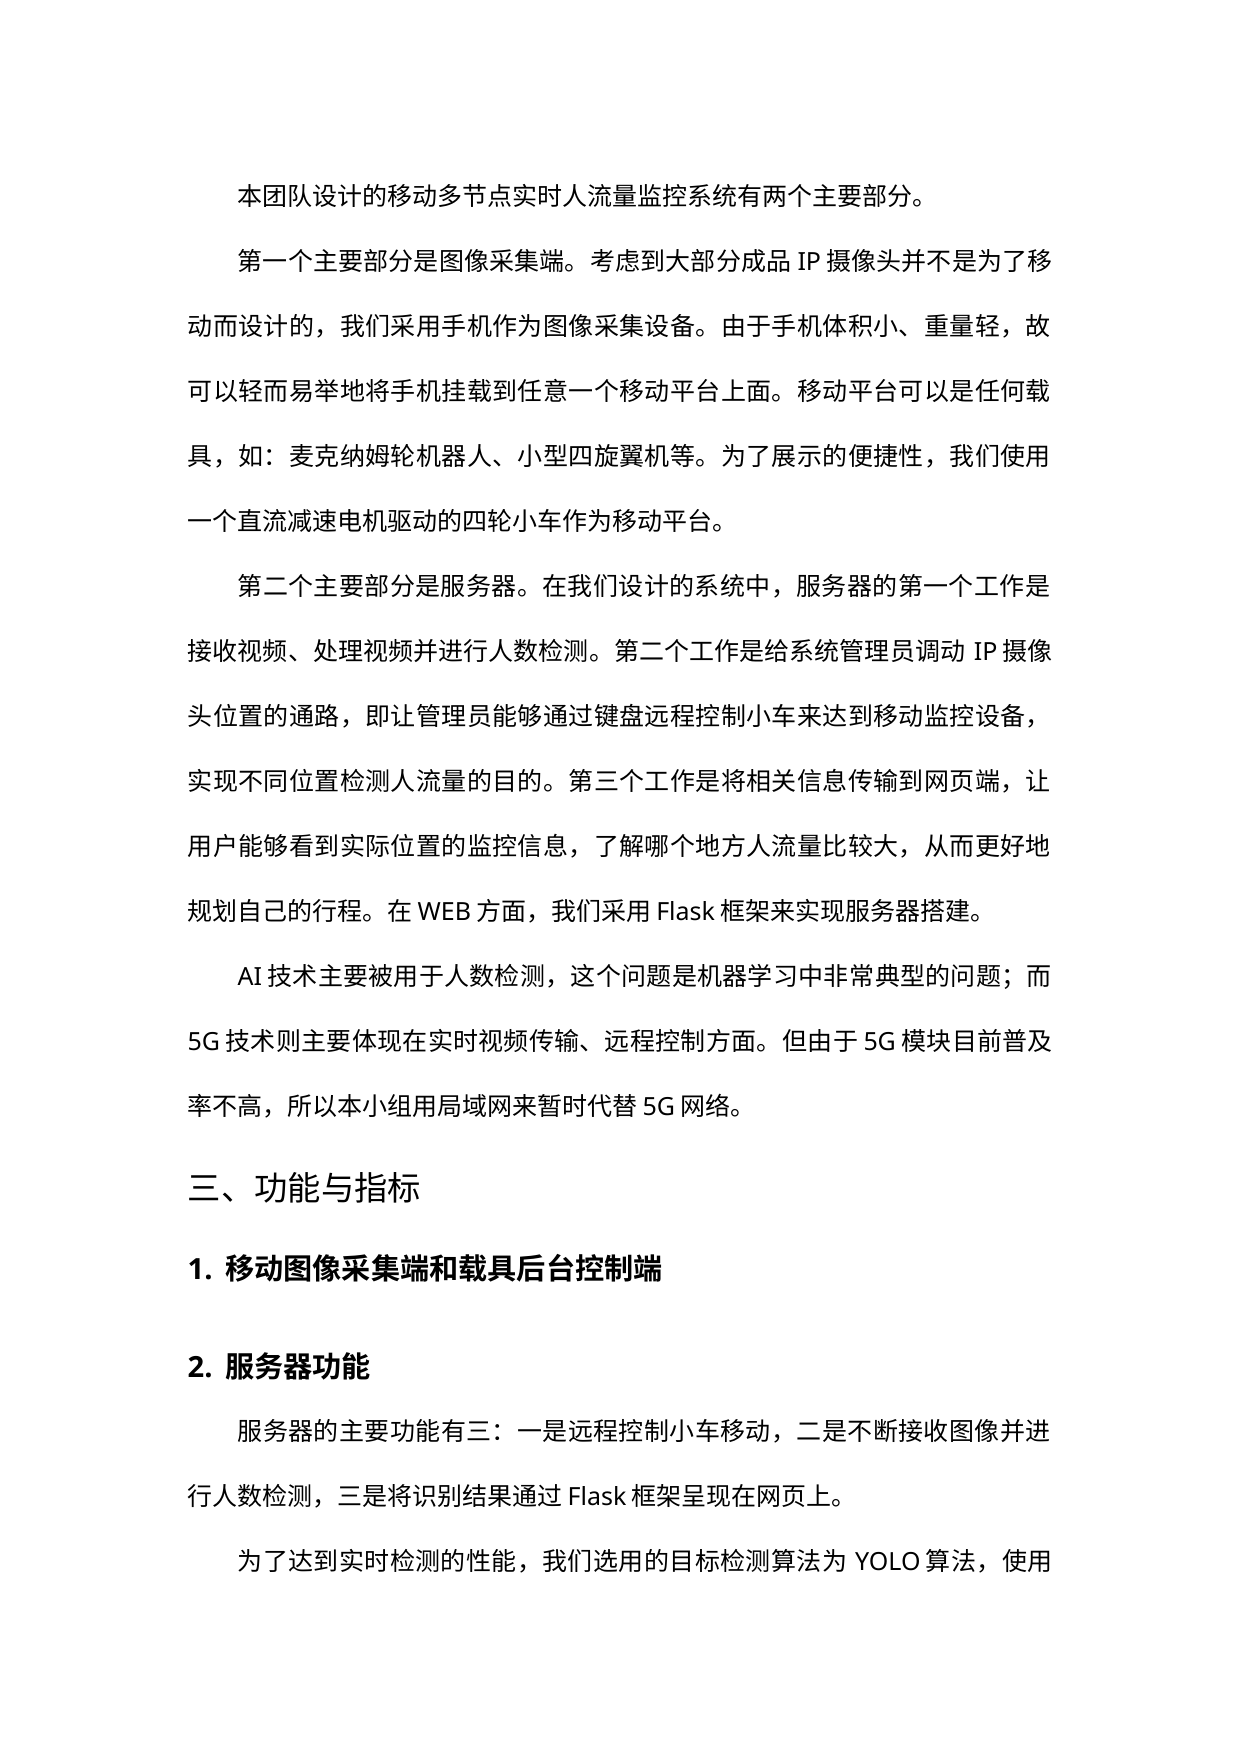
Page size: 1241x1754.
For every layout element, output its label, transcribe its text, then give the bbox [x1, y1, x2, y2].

text 本团队设计的移动多节点实时人流量监控系统有两个主要部分。 [187, 162, 1053, 227]
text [187, 1527, 1053, 1592]
text 第二个主要部分是服务器。在我们设计的系统中，服务器的第一个工作是接收视频、处理视频并进行人数检测。第二个工作是给系统管理员调动IP摄像头位置的通路，即让管理员能够通过键盘远程控制小车来达到移动监控设备，实现不同位置检测人流量的目的。第三个工作是将相关信息传输到网页端，让用户能够看到实际位置的监控信息，了解哪个地方人流量比较大，从而更好地规划自己的行程。在WEB方面，我们采用Flask框架来实现服务器搭建。 [187, 552, 1053, 942]
text AI技术主要被用于人数检测，这个问题是机器学习中非常典型的问题；而5G技术则主要体现在实时视频传输、远程控制方面。但由于5G模块目前普及率不高，所以本小组用局域网来暂时代替5G网络。 [187, 942, 1053, 1137]
list 服务器功能 [187, 1332, 1053, 1397]
text 第一个主要部分是图像采集端。考虑到大部分成品IP摄像头并不是为了移动而设计的，我们采用手机作为图像采集设备。由于手机体积小、重量轻，故可以轻而易举地将手机挂载到任意一个移动平台上面。移动平台可以是任何载具，如：麦克纳姆轮机器人、小型四旋翼机等。为了展示的便捷性，我们使用一个直流减速电机驱动的四轮小车作为移动平台。 [187, 227, 1053, 552]
text 三、功能与指标 [187, 1153, 1053, 1218]
text 服务器的主要功能有三：一是远程控制小车移动，二是不断接收图像并进行人数检测，三是将识别结果通过Flask框架呈现在网页上。 [187, 1397, 1053, 1527]
list 移动图像采集端和载具后台控制端 [187, 1234, 1053, 1299]
